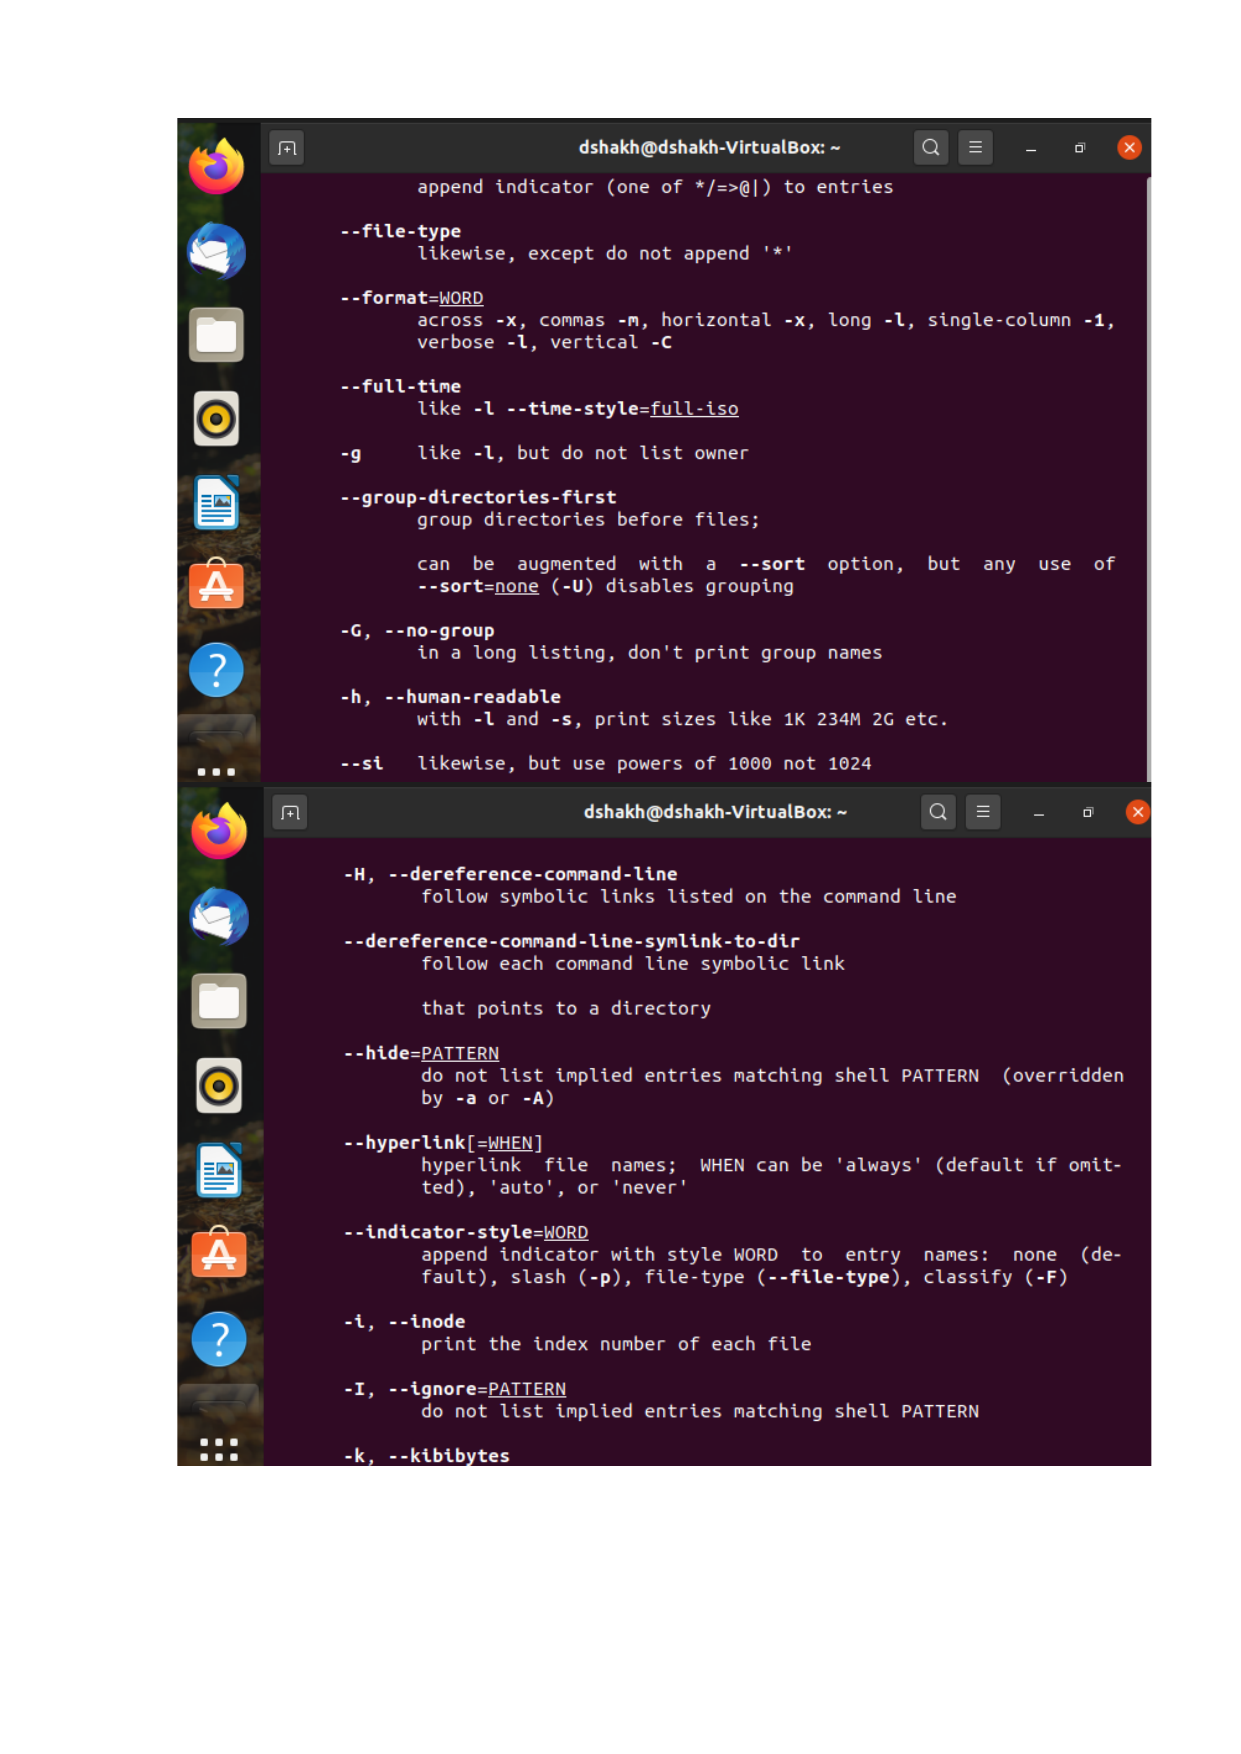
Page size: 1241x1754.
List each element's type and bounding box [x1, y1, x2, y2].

picture [177, 118, 1152, 1466]
